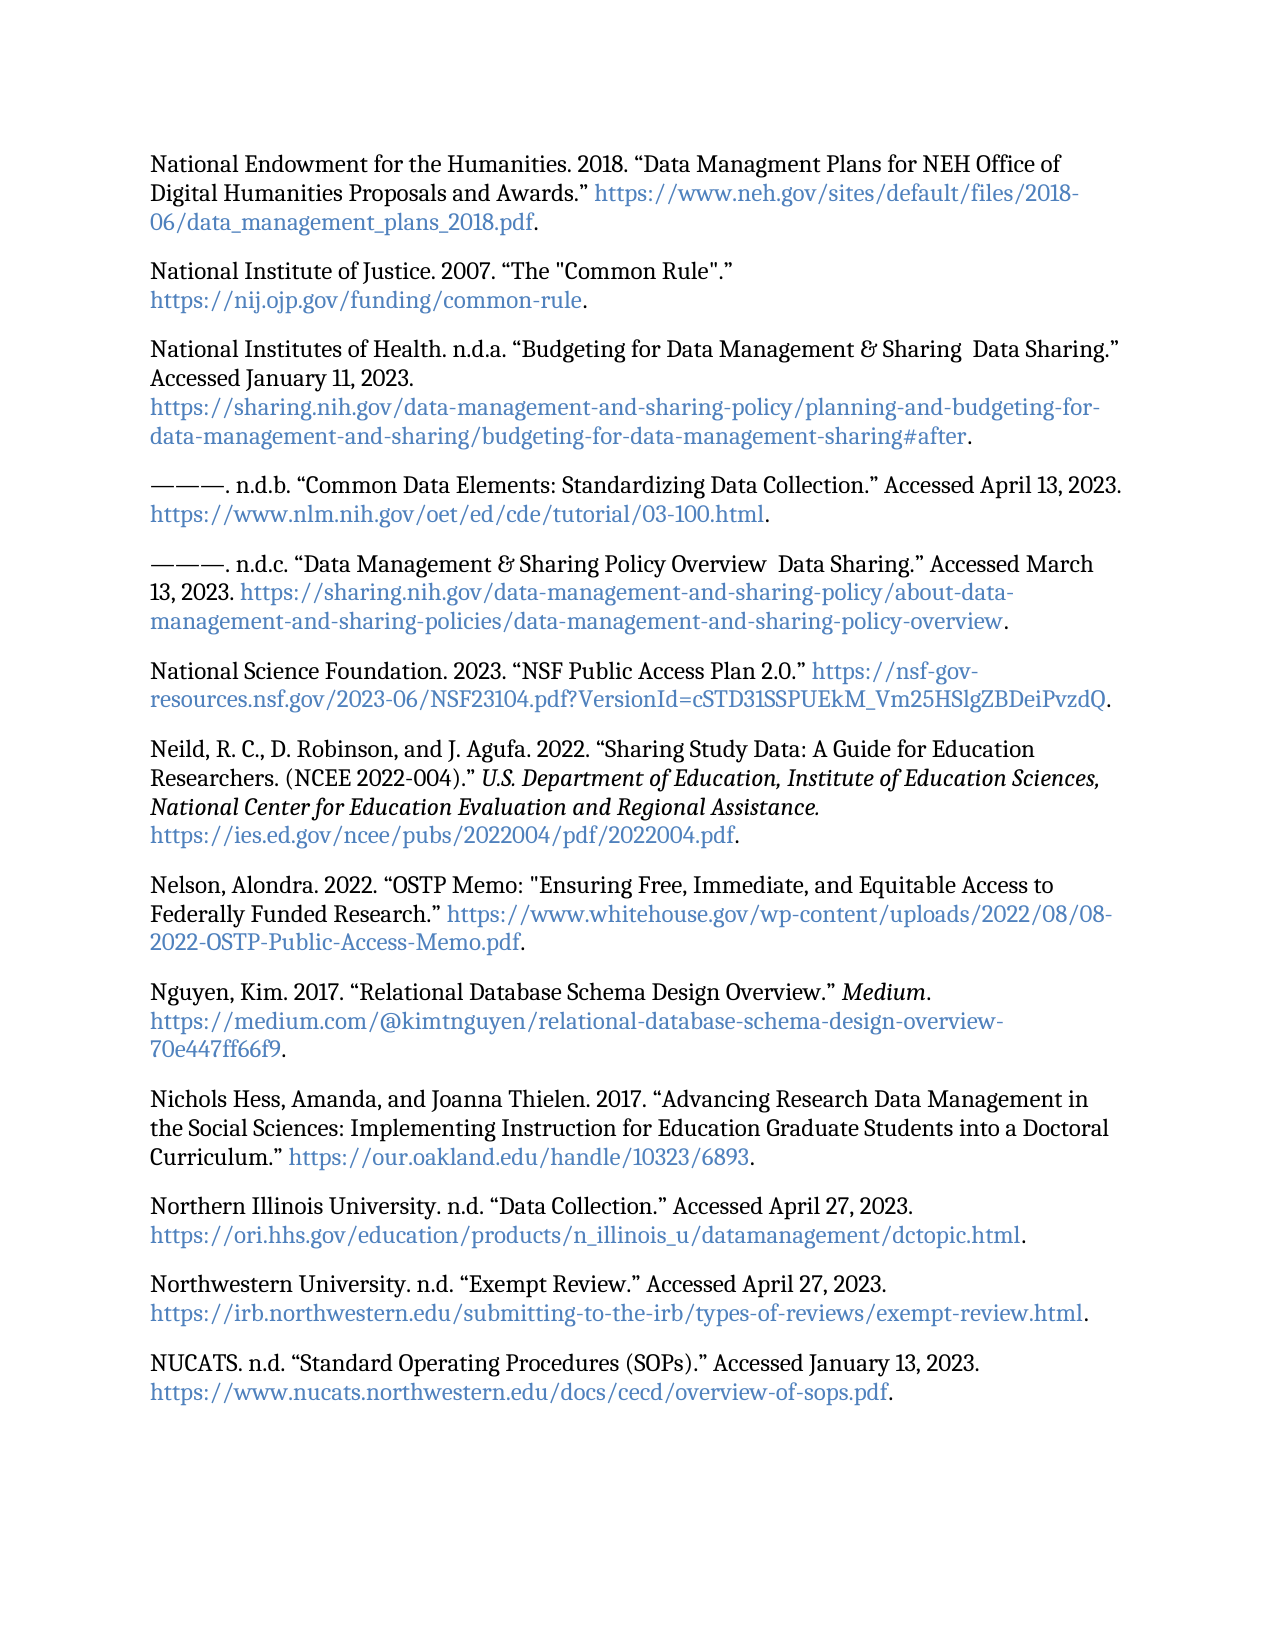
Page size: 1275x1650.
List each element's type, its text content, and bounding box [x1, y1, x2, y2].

text Northern Illinois University. n.d. “Data Collection.” Accessed April 27, 2023. https://ori.hhs.gov/education/products/n_illinois_u/datamanagement/dctopic.html. [150, 1192, 1125, 1249]
text ———. n.d.c. “Data Management & Sharing Policy Overview Data Sharing.” Accessed March 13, 2023. https://sharing.nih.gov/data-management-and-sharing-policy/about-data-management-and-sharing-policies/data-management-and-sharing-policy-overview. [150, 549, 1125, 636]
text National Science Foundation. 2023. “NSF Public Access Plan 2.0.” https://nsf-gov-resources.nsf.gov/2023-06/NSF23104.pdf?VersionId=cSTD31SSPUEkM_Vm25HSlgZBDeiPvzdQ. [150, 657, 1125, 714]
text ———. n.d.b. “Common Data Elements: Standardizing Data Collection.” Accessed April 13, 2023. https://www.nlm.nih.gov/oet/ed/cde/tutorial/03-100.html. [150, 471, 1125, 529]
text National Institutes of Health. n.d.a. “Budgeting for Data Management & Sharing Data Sharing.” Accessed January 11, 2023. https://sharing.nih.gov/data-management-and-sharing-policy/planning-and-budgeting-for-data-management-and-sharing/budgeting-for-data-management-sharing#after. [150, 335, 1125, 450]
text NUCATS. n.d. “Standard Operating Procedures (SOPs).” Accessed January 13, 2023. https://www.nucats.northwestern.edu/docs/cecd/overview-of-sops.pdf. [150, 1349, 1125, 1406]
text Nguyen, Kim. 2017. “Relational Database Schema Design Overview.” Medium. https://medium.com/@kimtnguyen/relational-database-schema-design-overview-70e447ff66f9. [150, 978, 1125, 1064]
text Neild, R. C., D. Robinson, and J. Agufa. 2022. “Sharing Study Data: A Guide for Education Researchers. (NCEE 2022-004).” U.S. Department of Education, Institute of Education Sciences, National Center for Education Evaluation and Regional Assistance. https://ies.ed.gov/ncee/pubs/2022004/pdf/2022004.pdf. [150, 735, 1125, 850]
text National Institute of Justice. 2007. “The "Common Rule".” https://nij.ojp.gov/funding/common-rule. [150, 257, 1125, 314]
text Northwestern University. n.d. “Exempt Review.” Accessed April 27, 2023. https://irb.northwestern.edu/submitting-to-the-irb/types-of-reviews/exempt-review.html. [150, 1270, 1125, 1328]
text National Endowment for the Humanities. 2018. “Data Managment Plans for NEH Office of Digital Humanities Proposals and Awards.” https://www.neh.gov/sites/default/files/2018-06/data_management_plans_2018.pdf. [150, 150, 1125, 236]
text Nichols Hess, Amanda, and Joanna Thielen. 2017. “Advancing Research Data Management in the Social Sciences: Implementing Instruction for Education Graduate Students into a Doctoral Curriculum.” https://our.oakland.edu/handle/10323/6893. [150, 1085, 1125, 1171]
text Nelson, Alondra. 2022. “OSTP Memo: "Ensuring Free, Immediate, and Equitable Access to Federally Funded Research.” https://www.whitehouse.gov/wp-content/uploads/2022/08/08-2022-OSTP-Public-Access-Memo.pdf. [150, 871, 1125, 957]
